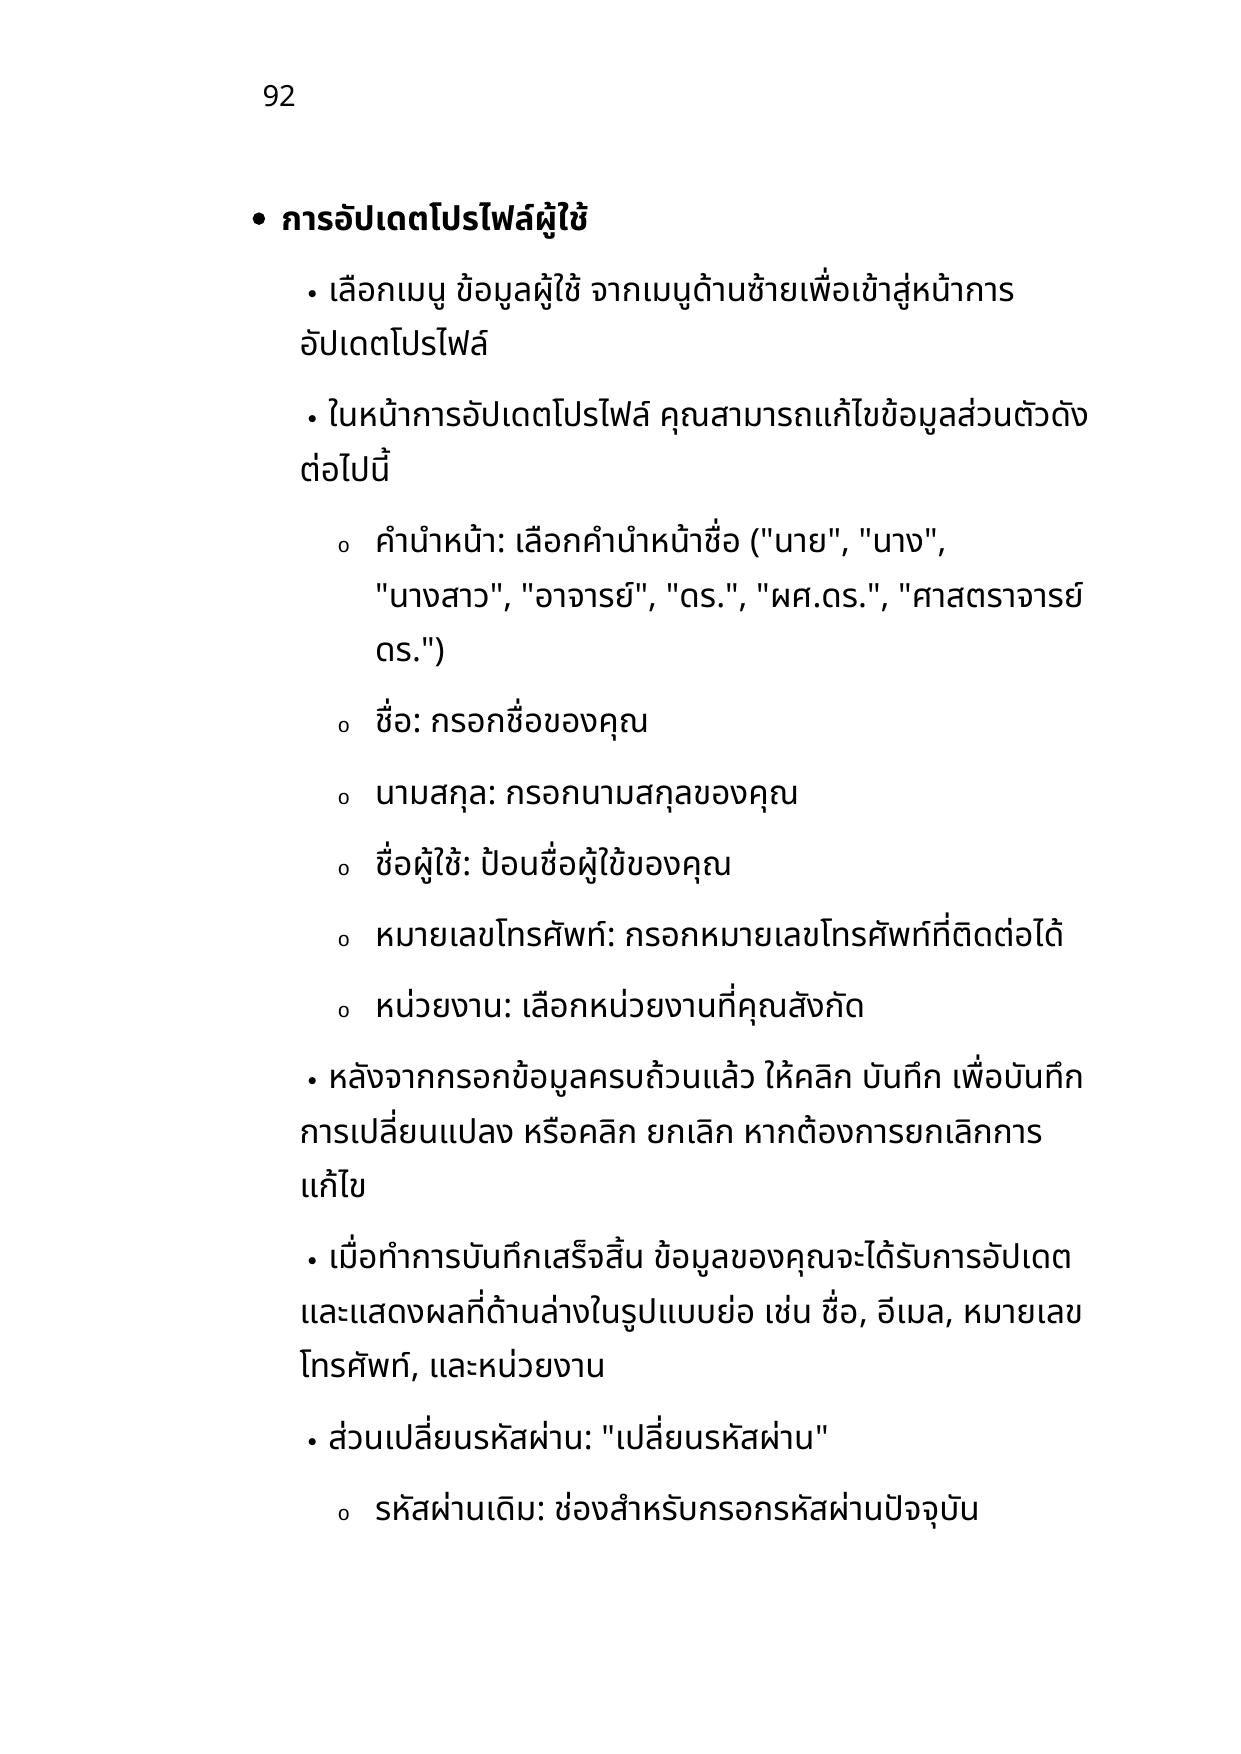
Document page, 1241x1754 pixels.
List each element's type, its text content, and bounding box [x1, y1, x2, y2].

list ชื่อ: กรอกชื่อของคุณ [337, 697, 1090, 748]
list หลังจากกรอกข้อมูลครบถ้วนแล้ว ให้คลิก บันทึก เพื่อบันทึกการเปลี่ยนแปลง หรือคลิก ยกเลิก หากต้องการยกเลิกการแก้ไข [299, 1053, 1090, 1213]
list ในหน้าการอัปเดตโปรไฟล์ คุณสามารถแก้ไขข้อมูลส่วนตัวดังต่อไปนี้ [299, 391, 1090, 496]
list การอัปเดตโปรไฟล์ผู้ใช้ [253, 195, 1090, 245]
list หน่วยงาน: เลือกหน่วยงานที่คุณสังกัด [337, 982, 1090, 1033]
list หมายเลขโทรศัพท์: กรอกหมายเลขโทรศัพท์ที่ติดต่อได้ [337, 911, 1090, 962]
list ชื่อผู้ใช้: ป้อนชื่อผู้ใข้ของคุณ [337, 840, 1090, 890]
list รหัสผ่านเดิม: ช่องสำหรับกรอกรหัสผ่านปัจจุบัน [337, 1485, 1090, 1535]
list เมื่อทำการบันทึกเสร็จสิ้น ข้อมูลของคุณจะได้รับการอัปเดตและแสดงผลที่ด้านล่างในรูปแบบย่อ เช่น ชื่อ, อีเมล, หมายเลขโทรศัพท์, และหน่วยงาน [299, 1233, 1090, 1393]
list เลือกเมนู ข้อมูลผู้ใช้ จากเมนูด้านซ้ายเพื่อเข้าสู่หน้าการอัปเดตโปรไฟล์ [299, 266, 1090, 371]
list คำนำหน้า: เลือกคำนำหน้าชื่อ ("นาย", "นาง", "นางสาว", "อาจารย์", "ดร.", "ผศ.ดร.", "ศาสตราจารย์ดร.") [337, 517, 1090, 677]
list นามสกุล: กรอกนามสกุลของคุณ [337, 768, 1090, 819]
list ส่วนเปลี่ยนรหัสผ่าน: "เปลี่ยนรหัสผ่าน" [299, 1413, 1090, 1464]
